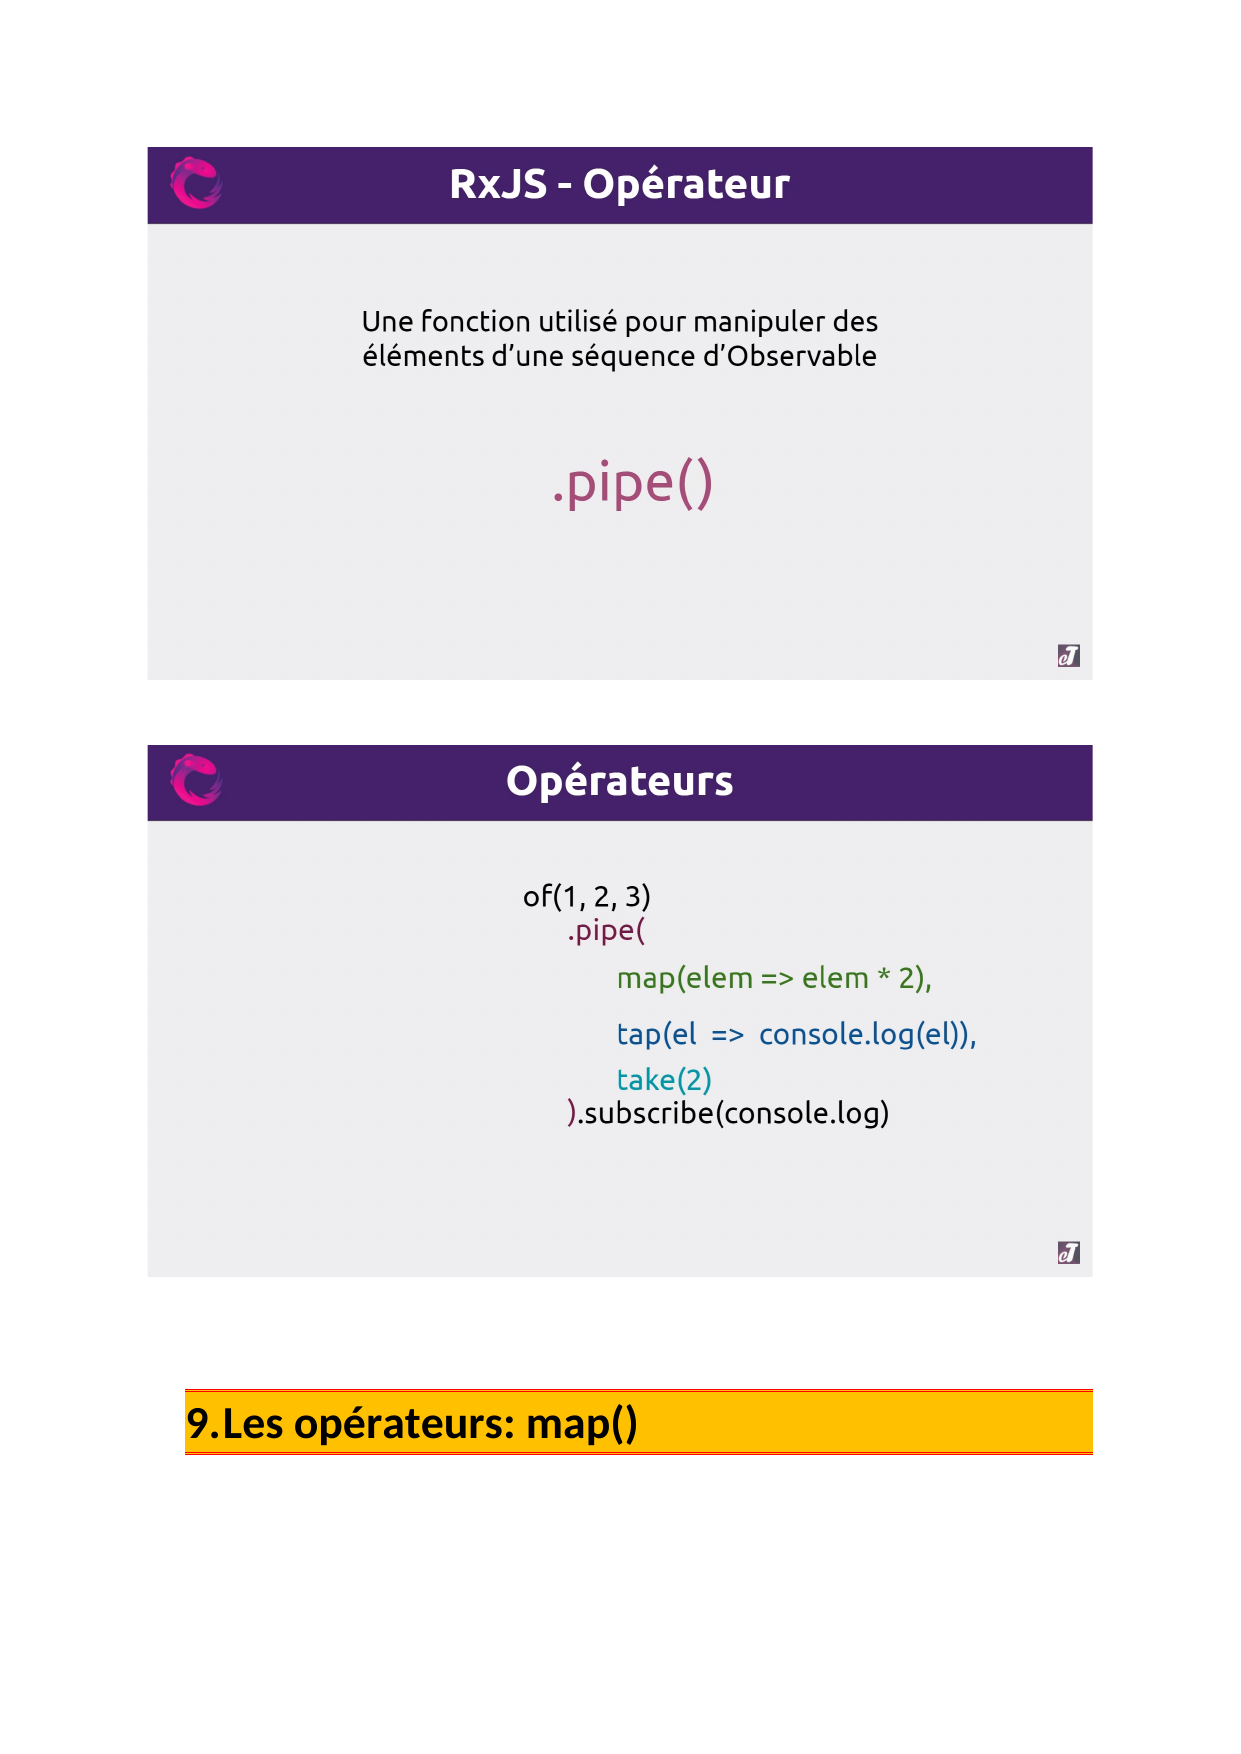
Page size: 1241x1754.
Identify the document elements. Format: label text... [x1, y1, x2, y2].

text Les opérateurs: map() [185, 1392, 1093, 1452]
picture [147, 745, 1093, 1277]
picture [147, 147, 1093, 680]
